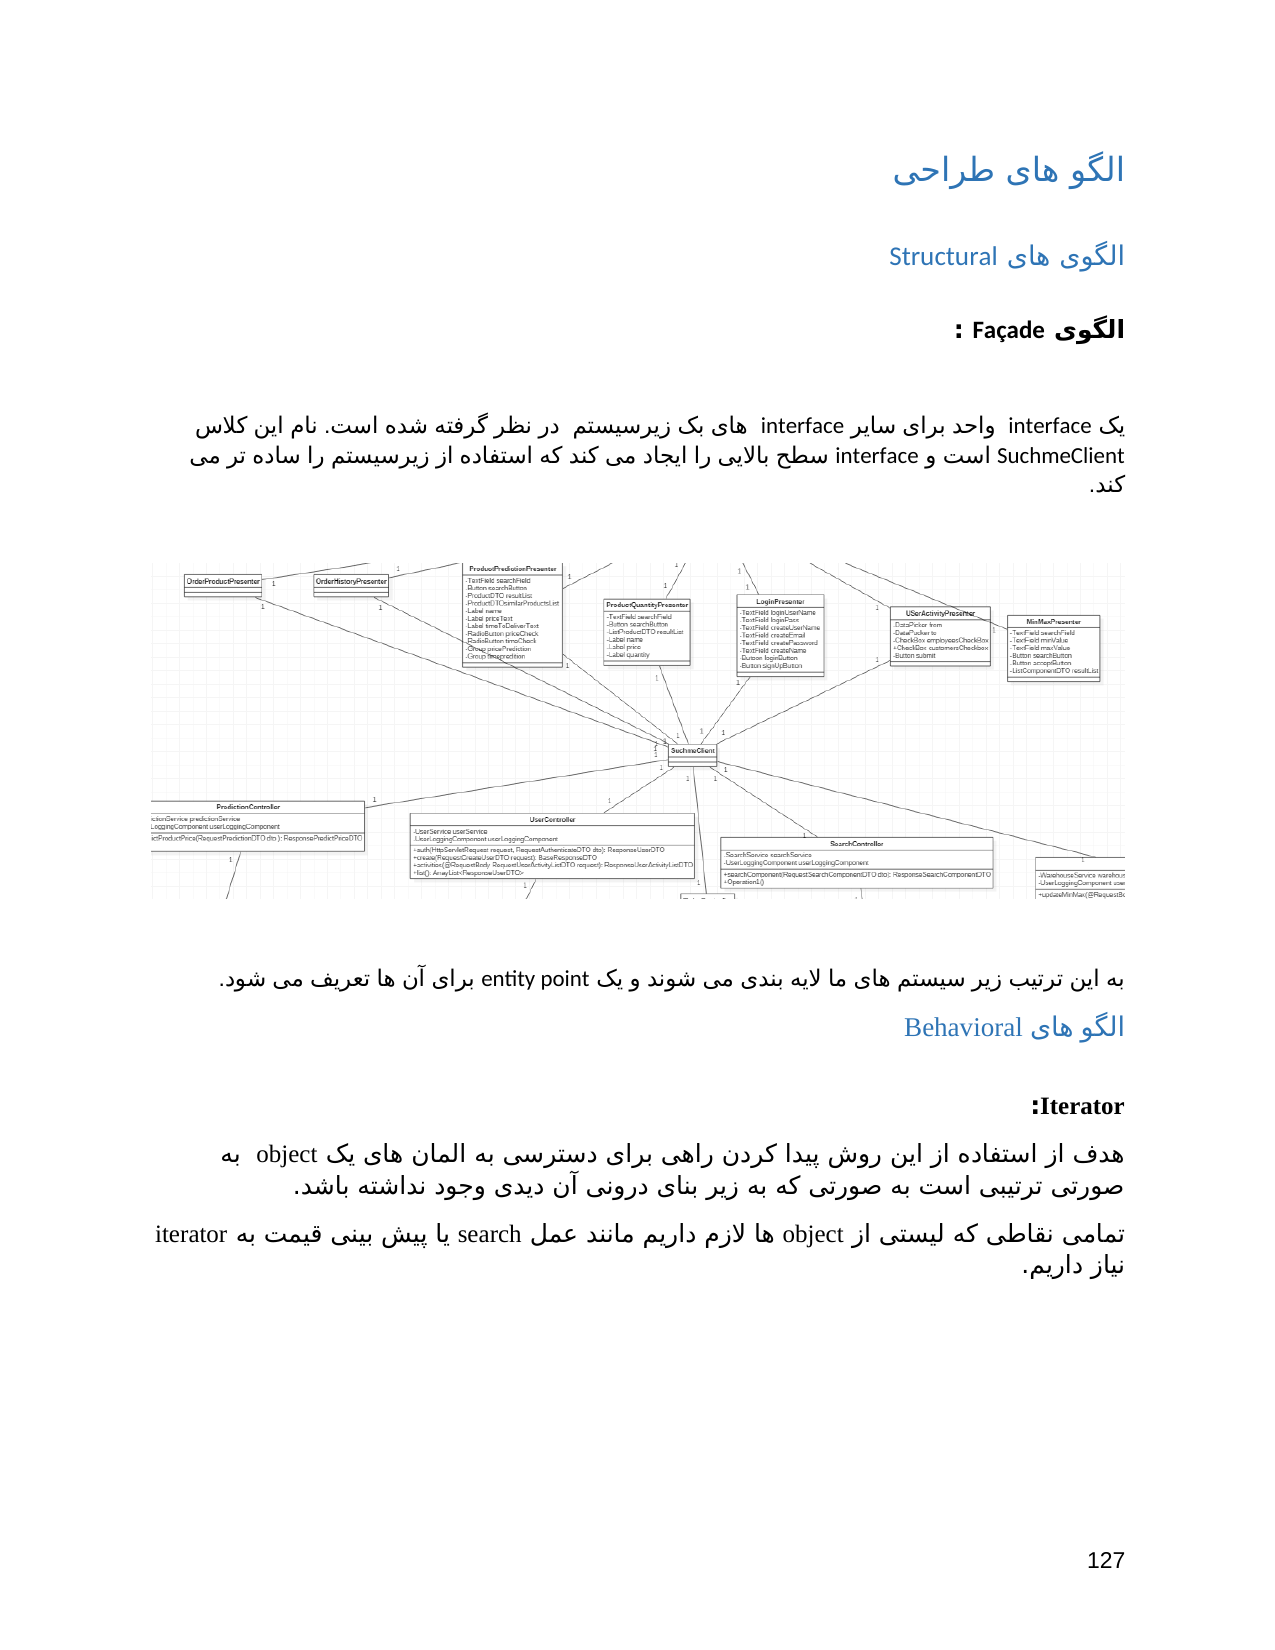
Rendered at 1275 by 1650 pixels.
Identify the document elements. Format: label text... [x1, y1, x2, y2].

text هدف از استفاده از این روش پیدا کردن راهی برای دسترسی به المان های یک object به صورتی ترتیبی است به صورتی که به زیر بنای درونی آن دیدی وجود نداشته باشد. [150, 1139, 1125, 1200]
subtitle الگو های طراحی [150, 150, 1125, 189]
text الگوی Façade : [150, 314, 1125, 345]
subtitle الگوی های Structural [150, 239, 1125, 312]
picture [151, 563, 1125, 899]
text به این ترتیب زیر سیستم های ما لایه بندی می شوند و یک entity point برای آن ها تعریف می شود. [150, 964, 1125, 992]
subtitle الگو های Behavioral [150, 1011, 1125, 1042]
text Iterator: [150, 1091, 1125, 1121]
text تمامی نقاطی که لیستی از object ها لازم داریم مانند عمل search یا پیش بینی قیمت به iterator نیاز داریم. [150, 1219, 1125, 1280]
text یک interface واحد برای سایر interface های بک زیرسیستم در نظر گرفته شده است. نام این کلاس SuchmeClient است و interface سطح بالایی را ایجاد می کند که استفاده از زیرسیستم را ساده تر می کند. [150, 411, 1125, 498]
